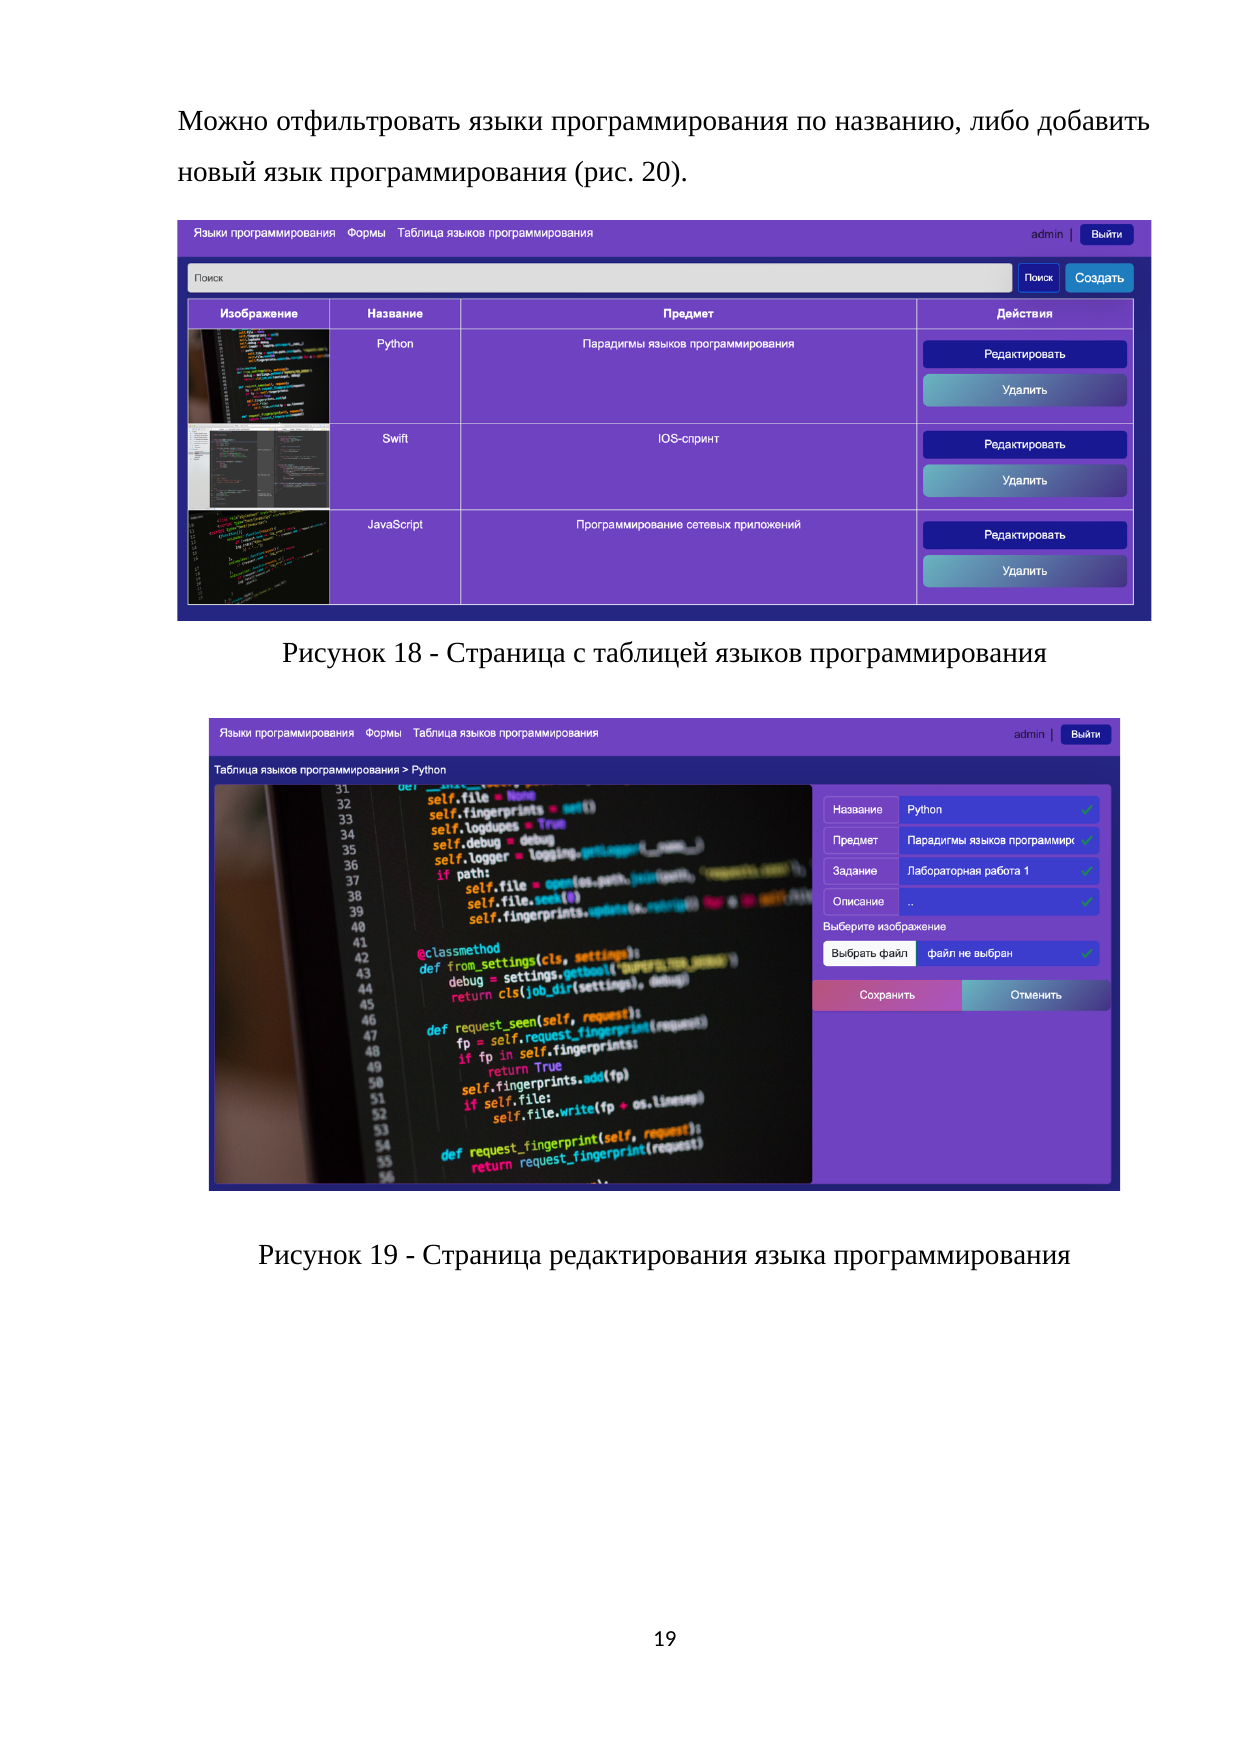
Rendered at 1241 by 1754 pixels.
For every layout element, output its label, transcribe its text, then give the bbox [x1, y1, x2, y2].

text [177, 103, 1152, 187]
text Рисунок 18 - Страница с таблицей языков программирования [177, 635, 1152, 668]
picture [177, 220, 1152, 621]
text Рисунок 19 - Страница редактирования языка программирования [177, 1237, 1152, 1271]
picture [208, 718, 1121, 1191]
